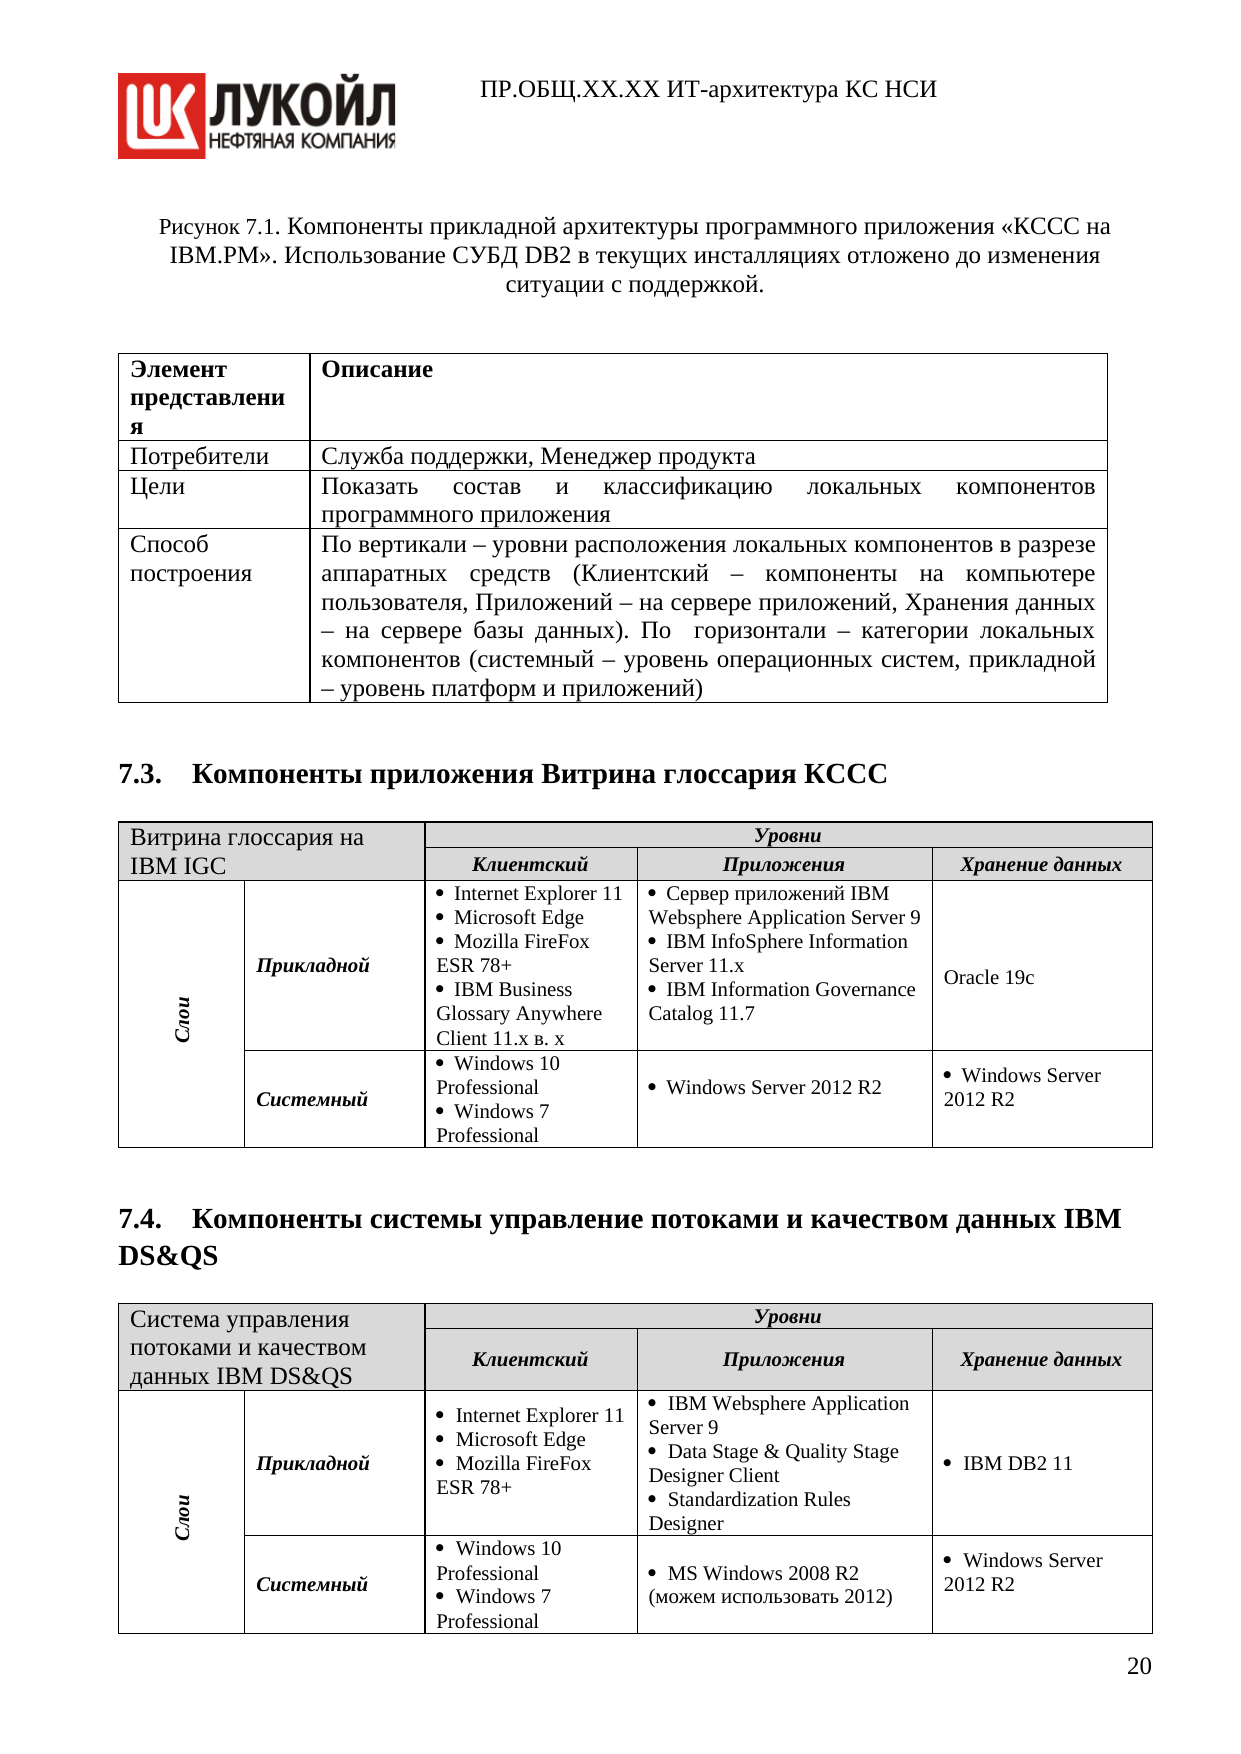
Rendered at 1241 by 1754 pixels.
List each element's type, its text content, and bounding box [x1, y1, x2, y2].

table_cell Oracle 19c [933, 881, 1152, 1049]
table_cell Windows Server 2012 R2 [638, 1051, 932, 1147]
table_cell Клиентский [426, 1329, 637, 1390]
table_header Система управления потоками и качеством данных IBM DS&QS [119, 1304, 424, 1390]
table_cell Windows 10 Professional Windows 7 Professional [426, 1051, 637, 1147]
table_cell Прикладной [245, 1391, 424, 1535]
table_cell Приложения [638, 848, 932, 880]
table_cell Приложения [638, 1329, 932, 1390]
table_cell Internet Explorer 11 Microsoft Edge Mozilla FireFox ESR 78+ [426, 1391, 637, 1535]
table_cell IBM DB2 11 [933, 1391, 1152, 1535]
table_header Уровни [426, 823, 1152, 847]
table_cell Windows 10 Professional Windows 7 Professional [426, 1536, 637, 1633]
table_header Витрина глоссария на IBM IGC [119, 823, 424, 880]
table_cell Системный [245, 1051, 424, 1147]
subtitle Компоненты приложения Витрина глоссария КССС [118, 757, 1152, 790]
table_cell Потребители [119, 441, 309, 470]
table_cell IBM Websphere Application Server 9 Data Stage & Quality Stage Designer Client Standardization Rules Designer [638, 1391, 932, 1535]
table_cell Слои [119, 881, 244, 1147]
table_cell Хранение данных [933, 1329, 1152, 1390]
table_cell Прикладной [245, 881, 424, 1049]
subtitle Компоненты системы управление потоками и качеством данных IBM DS&QS [118, 1202, 1152, 1271]
table_cell Internet Explorer 11 Microsoft Edge Mozilla FireFox ESR 78+ IBM Business Glossary Anywhere Client 11.x в. x [426, 881, 637, 1049]
table_cell Windows Server 2012 R2 [933, 1051, 1152, 1147]
table_cell Хранение данных [933, 848, 1152, 880]
table_cell Цели [119, 471, 309, 528]
text Рисунок 7.1. Компоненты прикладной архитектуры программного приложения «КССС на IBM.PM». Использование СУБД DB2 в текущих инсталляциях отложено до изменения ситуации с поддержкой. [118, 211, 1152, 297]
table_cell MS Windows 2008 R2 (можем использовать 2012) [638, 1536, 932, 1633]
table_cell Системный [245, 1536, 424, 1633]
table_header Элемент представления [119, 354, 309, 440]
table_header Описание [311, 354, 1107, 440]
table_cell Показать состав и классификацию локальных компонентов программного приложения [311, 471, 1107, 528]
table_header Уровни [426, 1304, 1152, 1328]
table_cell Клиентский [426, 848, 637, 880]
table_cell Способ построения [119, 529, 309, 702]
table_cell Слои [119, 1391, 244, 1633]
table_cell По вертикали – уровни расположения локальных компонентов в разрезе аппаратных средств (Клиентский – компоненты на компьютере пользователя, Приложений – на сервере приложений, Хранения данных – на сервере базы данных). По горизонтали – категории локальных компонентов (системный – уровень операционных систем, прикладной – уровень платформ и приложений) [311, 529, 1107, 702]
table_cell Windows Server 2012 R2 [933, 1536, 1152, 1633]
table_cell Сервер приложений IBM Websphere Application Server 9 IBM InfoSphere Information Server 11.x IBM Information Governance Catalog 11.7 [638, 881, 932, 1049]
table_cell Служба поддержки, Менеджер продукта [311, 441, 1107, 470]
